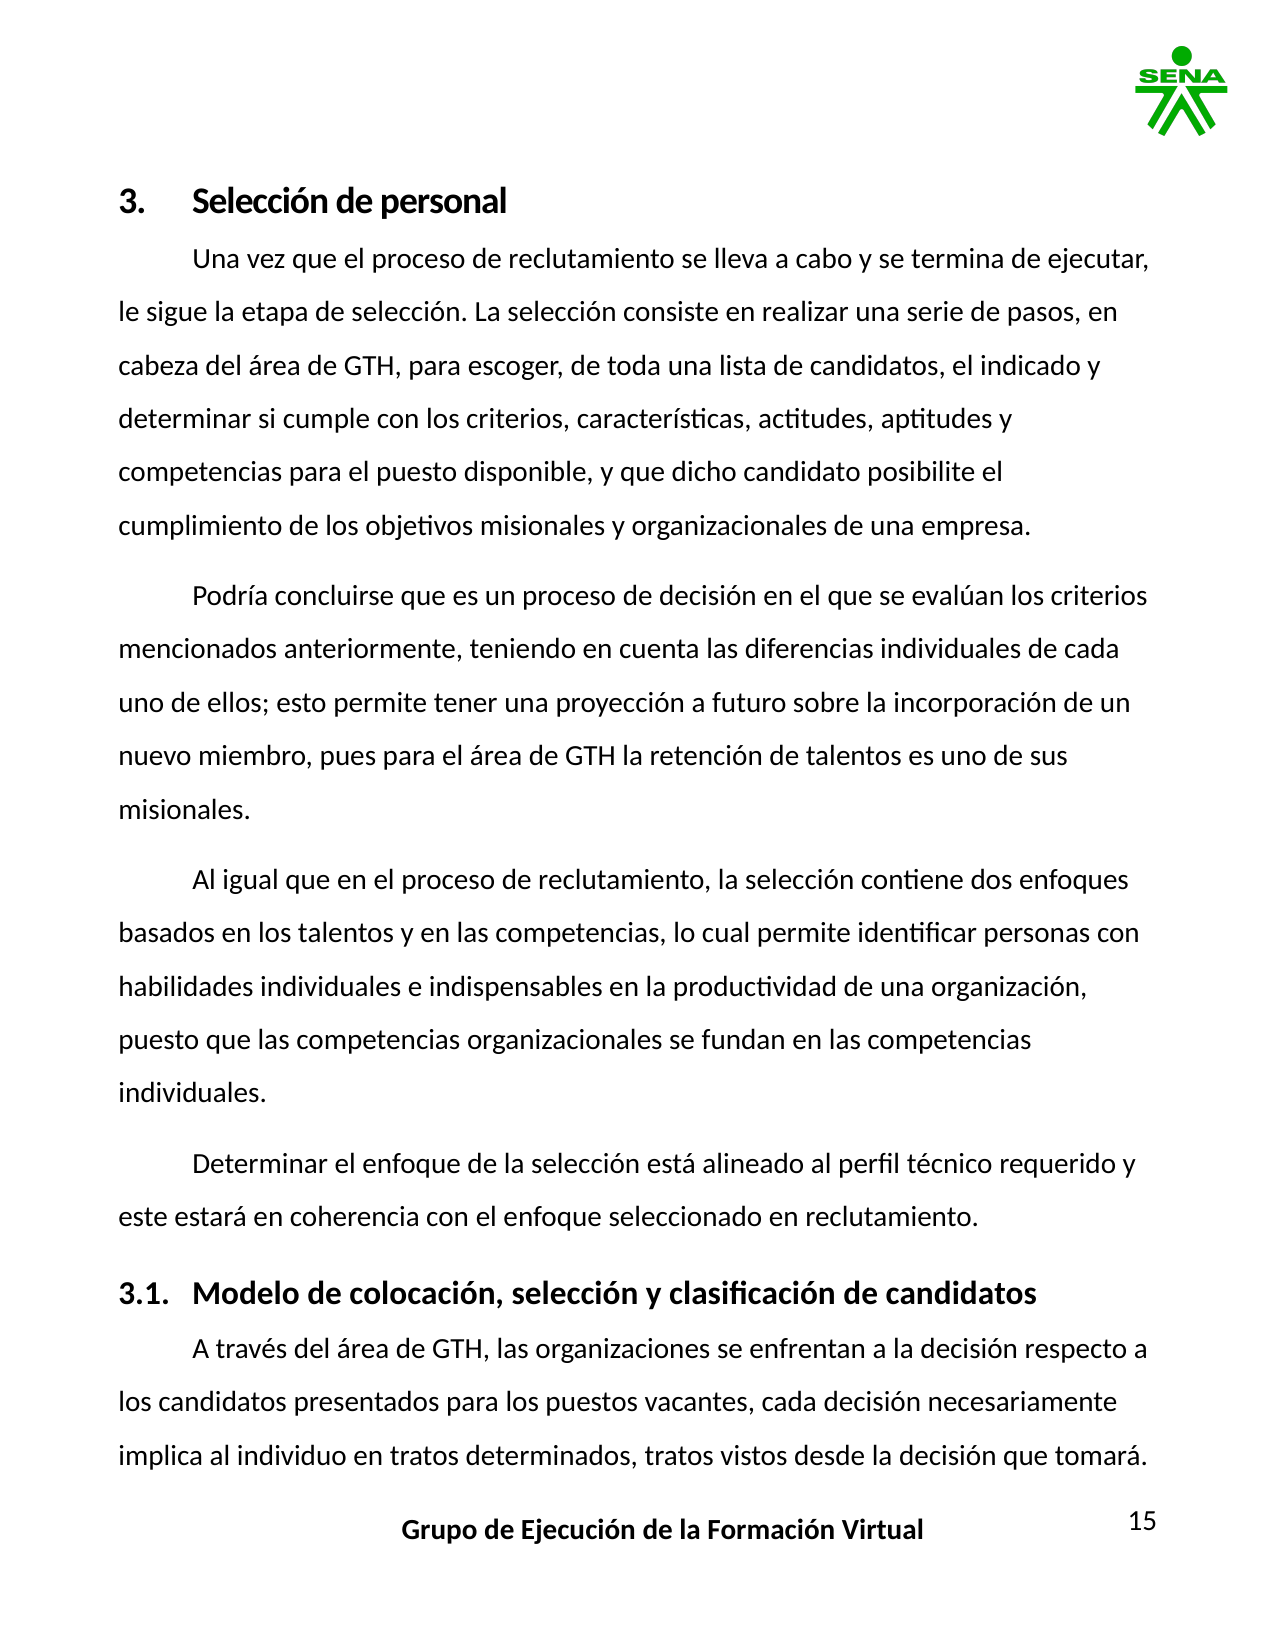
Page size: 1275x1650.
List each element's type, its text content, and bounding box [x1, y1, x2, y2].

text Al igual que en el proceso de reclutamiento, la selección contiene dos enfoques basados en los talentos y en las competencias, lo cual permite identificar personas con habilidades individuales e indispensables en la productividad de una organización, puesto que las competencias organizacionales se fundan en las competencias individuales. [118, 861, 1157, 1110]
text Una vez que el proceso de reclutamiento se lleva a cabo y se termina de ejecutar, le sigue la etapa de selección. La selección consiste en realizar una serie de pasos, en cabeza del área de GTH, para escoger, de toda una lista de candidatos, el indicado y determinar si cumple con los criterios, características, actitudes, aptitudes y competencias para el puesto disponible, y que dicho candidato posibilite el cumplimiento de los objetivos misionales y organizacionales de una empresa. [118, 240, 1157, 542]
text Determinar el enfoque de la selección está alineado al perfil técnico requerido y este estará en coherencia con el enfoque seleccionado en reclutamiento. [118, 1145, 1157, 1234]
text Podría concluirse que es un proceso de decisión en el que se evalúan los criterios mencionados anteriormente, teniendo en cuenta las diferencias individuales de cada uno de ellos; esto permite tener una proyección a futuro sobre la incorporación de un nuevo miembro, pues para el área de GTH la retención de talentos es uno de sus misionales. [118, 577, 1157, 826]
subtitle Selección de personal [118, 177, 1157, 223]
subtitle Modelo de colocación, selección y clasificación de candidatos [118, 1272, 1157, 1313]
picture [1135, 46, 1228, 136]
text A través del área de GTH, las organizaciones se enfrentan a la decisión respecto a los candidatos presentados para los puestos vacantes, cada decisión necesariamente implica al individuo en tratos determinados, tratos vistos desde la decisión que tomará. [118, 1330, 1157, 1472]
